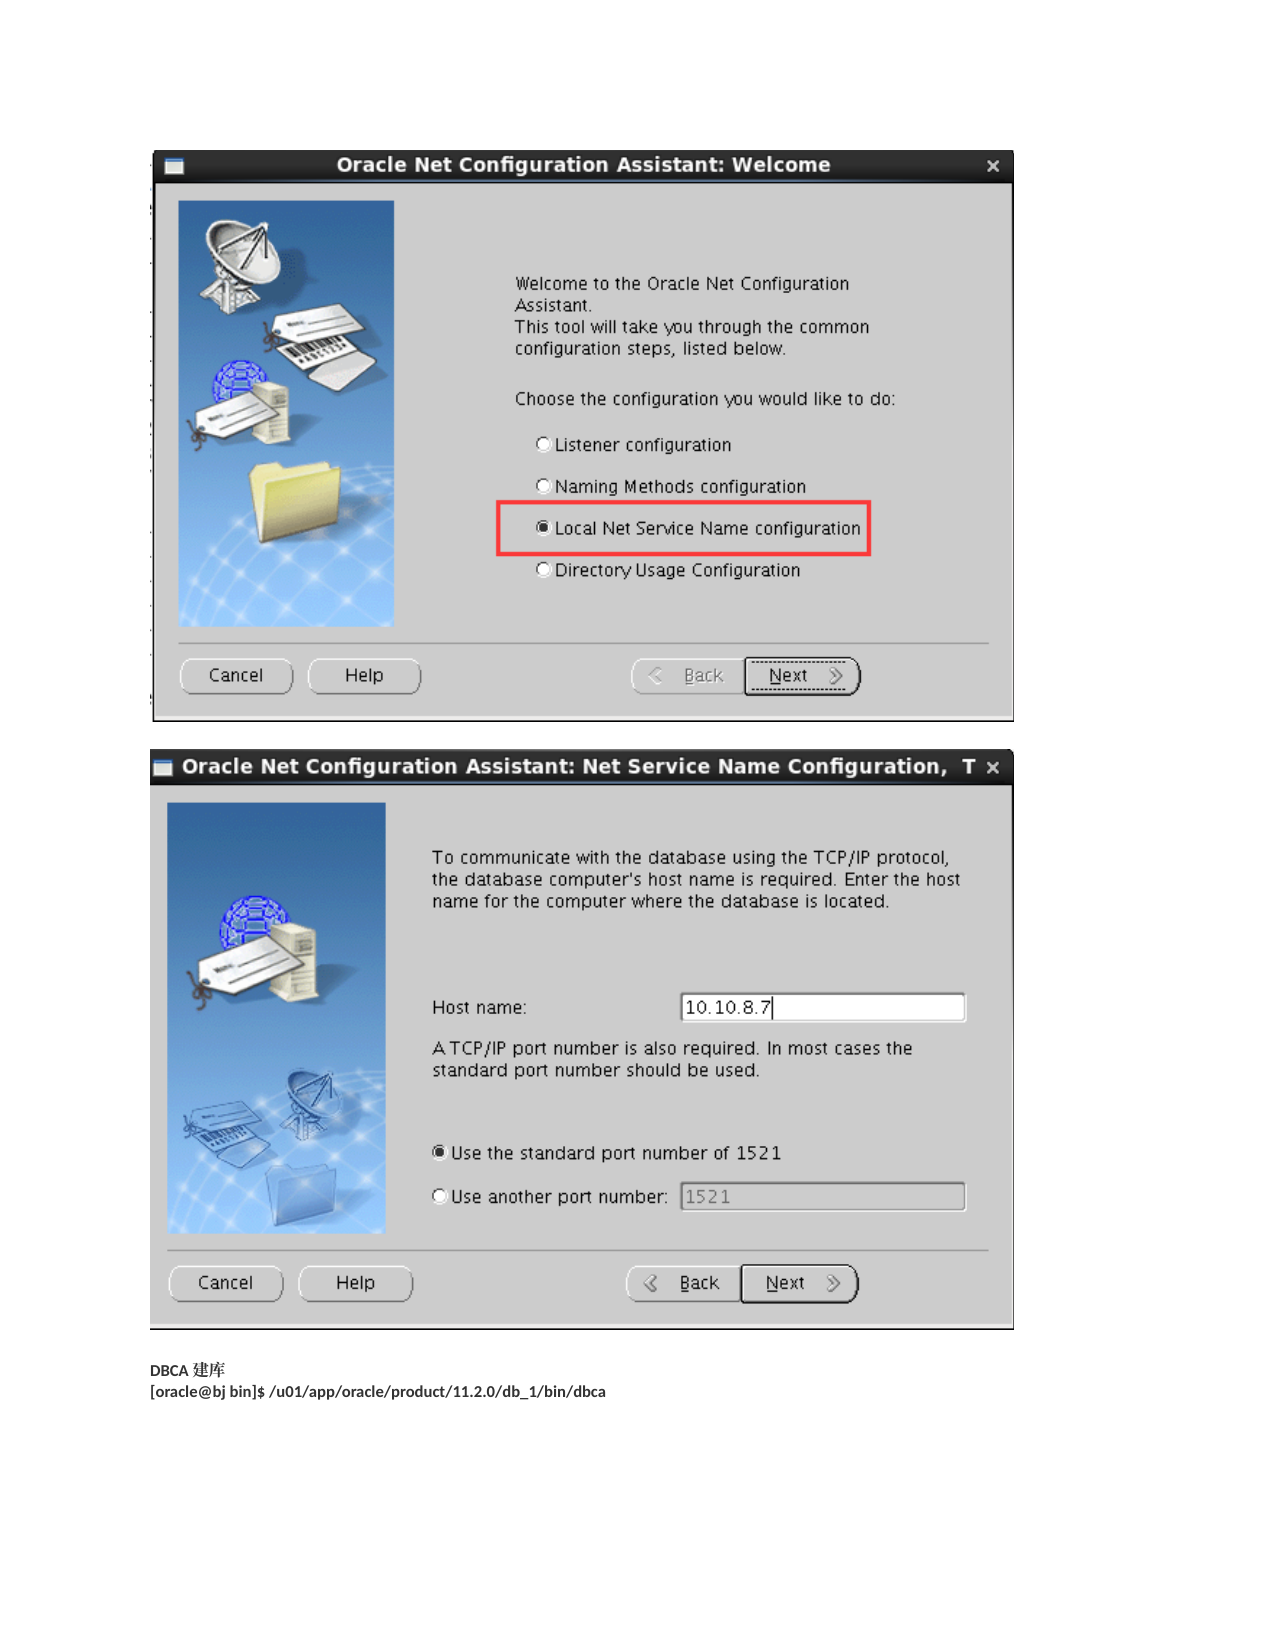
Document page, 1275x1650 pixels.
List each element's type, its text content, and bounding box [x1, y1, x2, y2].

picture [150, 150, 1014, 722]
picture [150, 749, 1014, 1330]
text [oracle@bj bin]$ /u01/app/oracle/product/11.2.0/db_1/bin/dbca [150, 1382, 1125, 1402]
text DBCA建库 [150, 1358, 1125, 1382]
